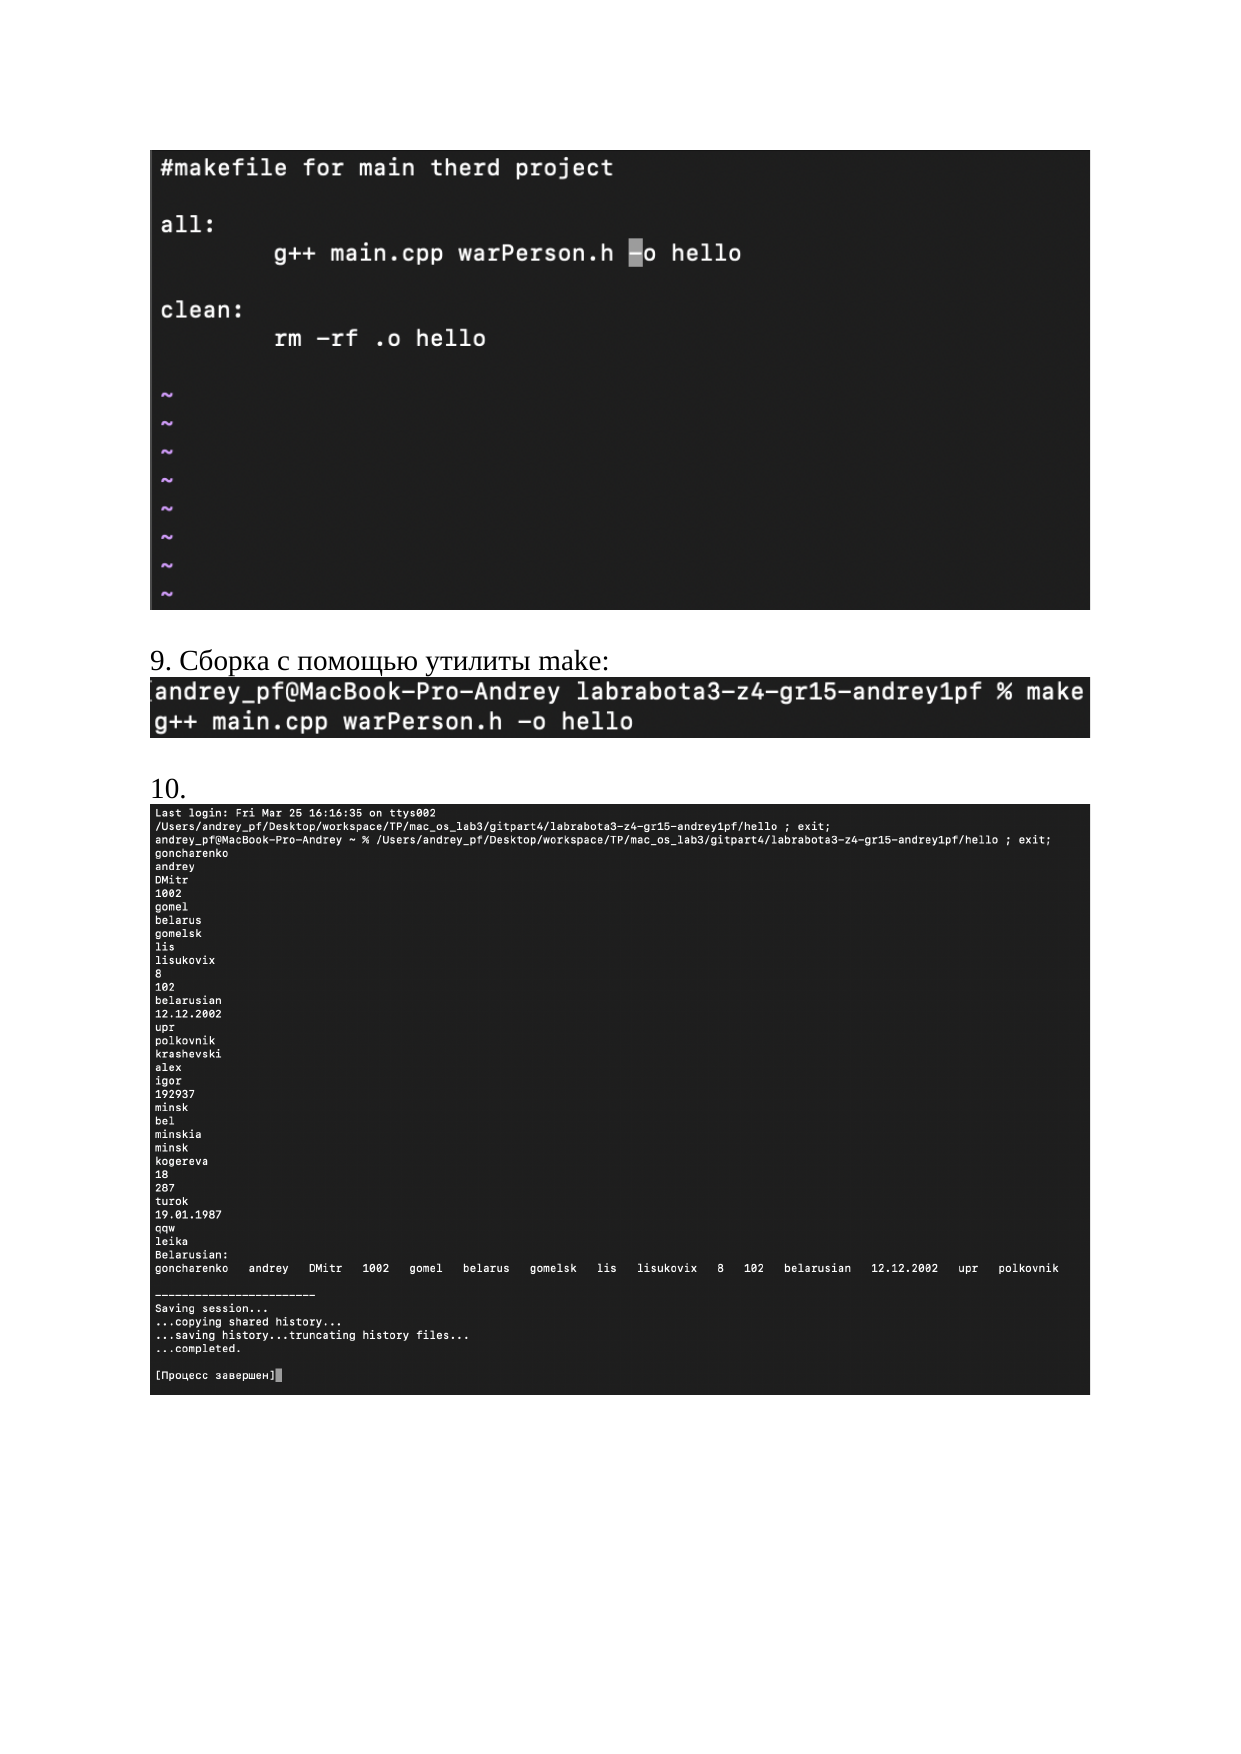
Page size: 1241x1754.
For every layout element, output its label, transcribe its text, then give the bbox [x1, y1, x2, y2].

picture [150, 804, 1091, 1395]
text 10. [150, 771, 1090, 804]
text 9. Сборка с помощью утилиты make: [150, 643, 1090, 677]
picture [150, 677, 1091, 738]
picture [150, 150, 1091, 610]
